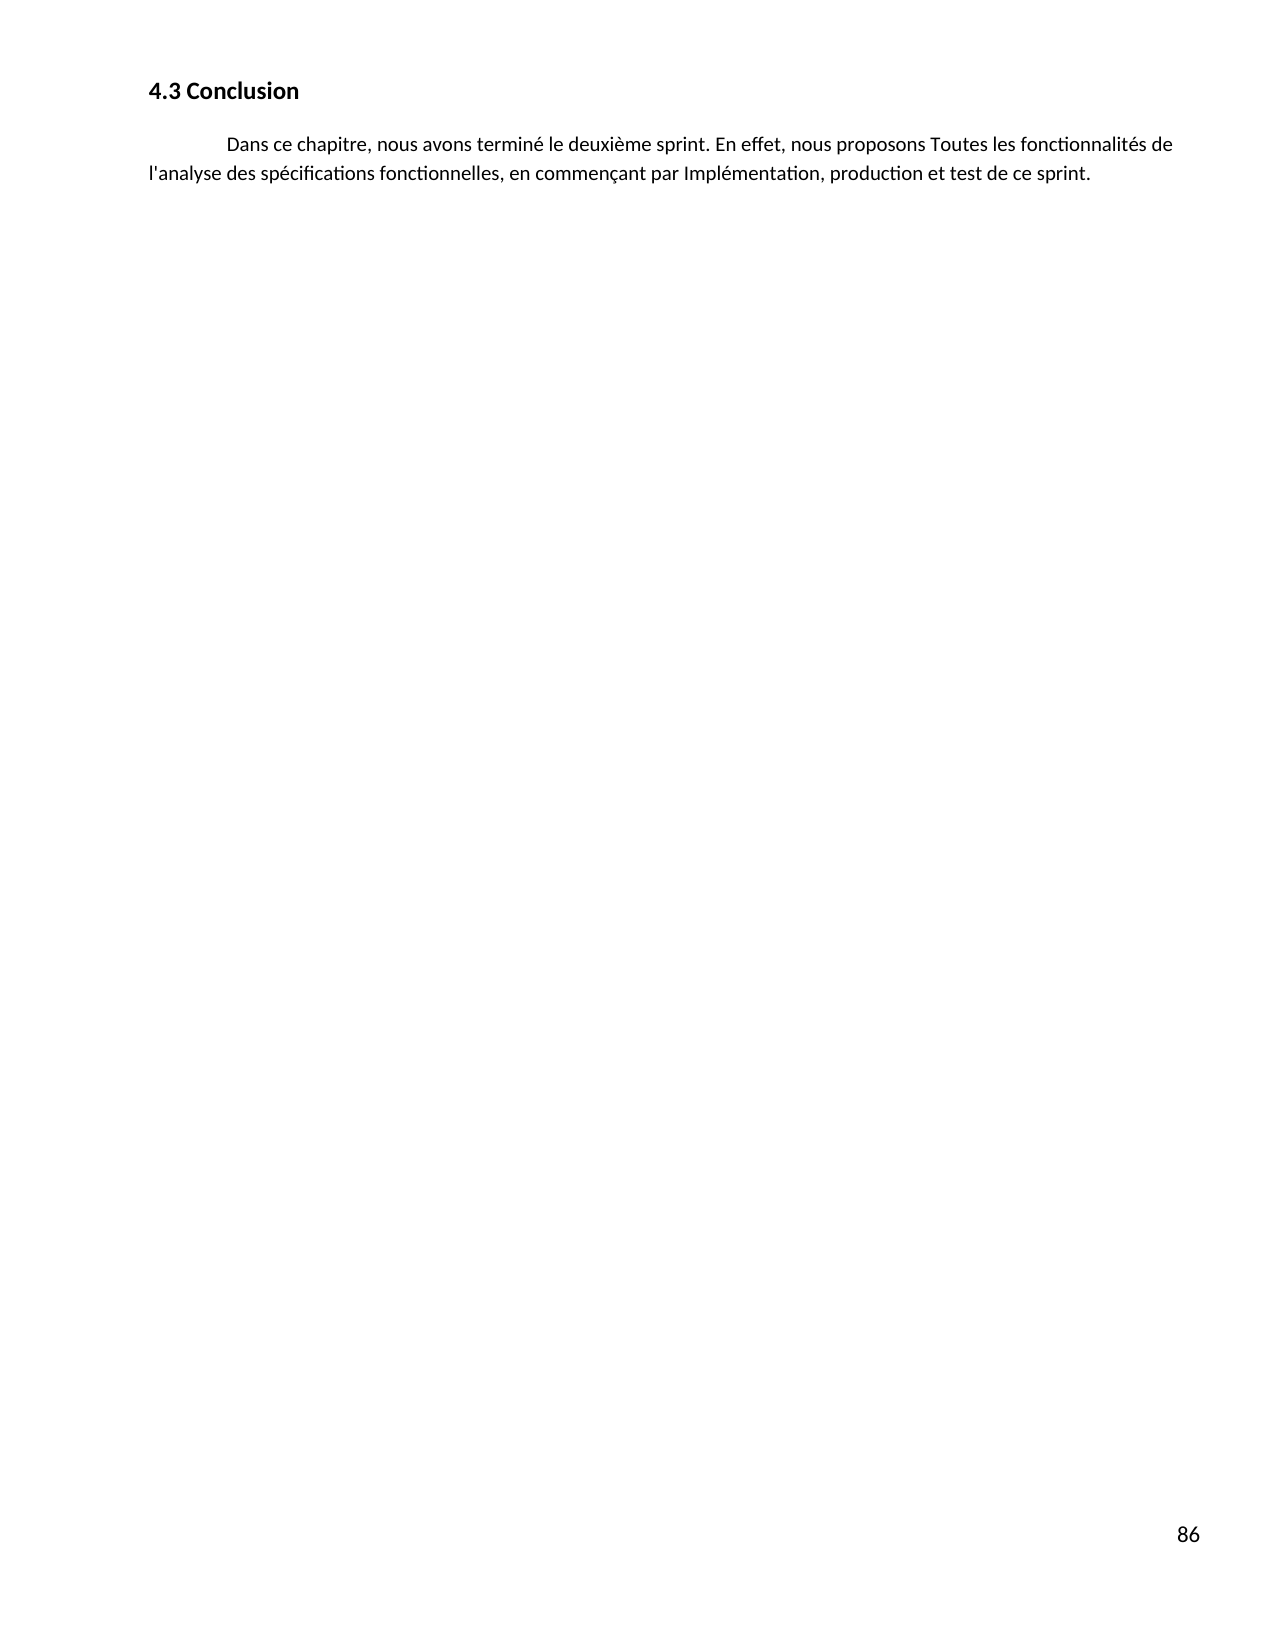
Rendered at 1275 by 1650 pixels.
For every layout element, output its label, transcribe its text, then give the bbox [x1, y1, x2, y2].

text Dans ce chapitre, nous avons terminé le deuxième sprint. En effet, nous proposons Toutes les fonctionnalités de l'analyse des spécifications fonctionnelles, en commençant par Implémentation, production et test de ce sprint. [149, 131, 1200, 185]
text 4.3 Conclusion [149, 75, 1200, 106]
